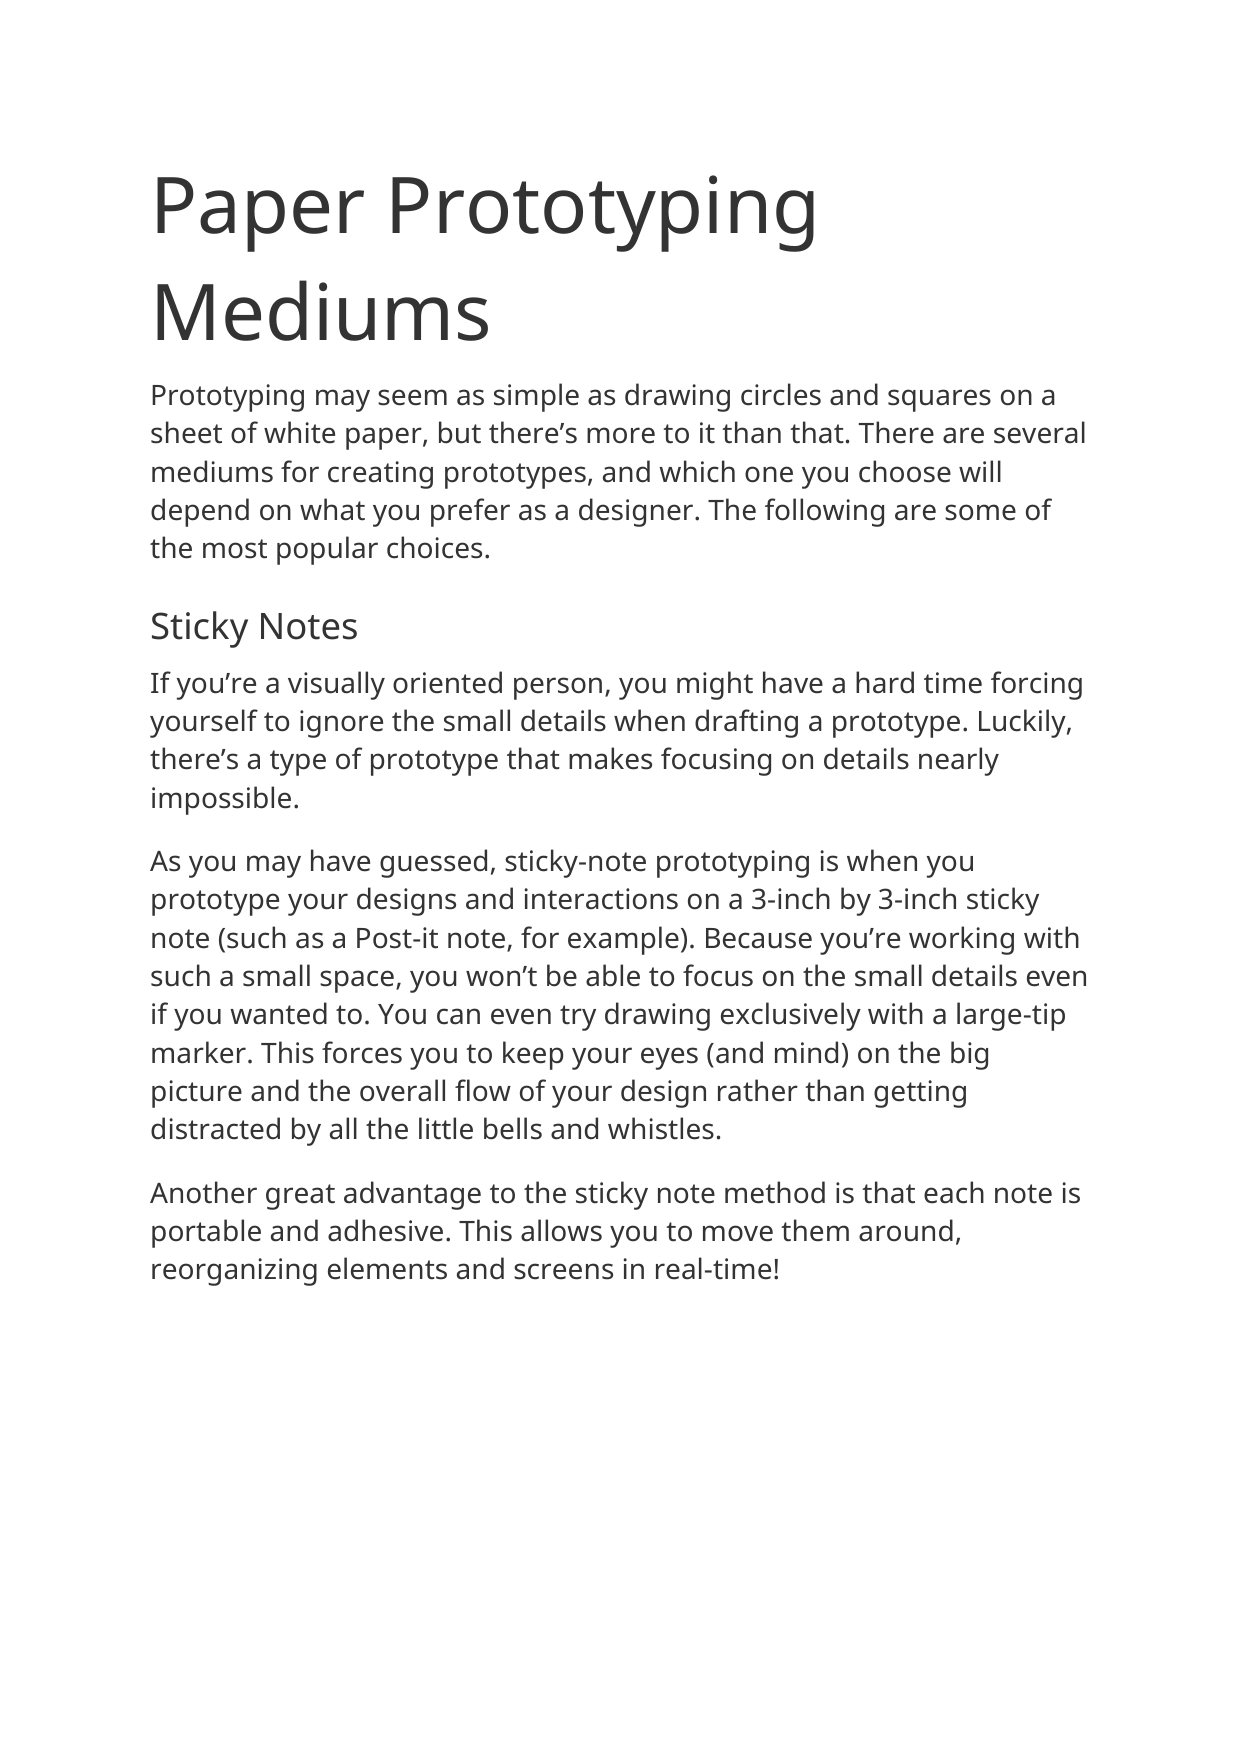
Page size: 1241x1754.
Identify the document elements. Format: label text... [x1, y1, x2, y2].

text As you may have guessed, sticky-note prototyping is when you prototype your designs and interactions on a 3-inch by 3-inch sticky note (such as a Post-it note, for example). Because you’re working with such a small space, you won’t be able to focus on the small details even if you wanted to. You can even try drawing exclusively with a large-tip marker. This forces you to keep your eyes (and mind) on the big picture and the overall flow of your design rather than getting distracted by all the little bells and whistles. [150, 841, 1090, 1148]
text If you’re a visually oriented person, you might have a hard time forcing yourself to ignore the small details when drafting a prototype. Luckily, there’s a type of prototype that makes focusing on details nearly impossible. [150, 663, 1090, 816]
text Prototyping may seem as simple as drawing circles and squares on a sheet of white paper, but there’s more to it than that. There are several mediums for creating prototypes, and which one you choose will depend on what you prefer as a designer. The following are some of the most popular choices. [150, 375, 1090, 567]
text Paper Prototyping Mediums [150, 150, 1090, 363]
text Another great advantage to the sticky note method is that each note is portable and adhesive. This allows you to move them around, reorganizing elements and screens in real-time! [150, 1173, 1090, 1288]
text Sticky Notes [150, 601, 1090, 651]
